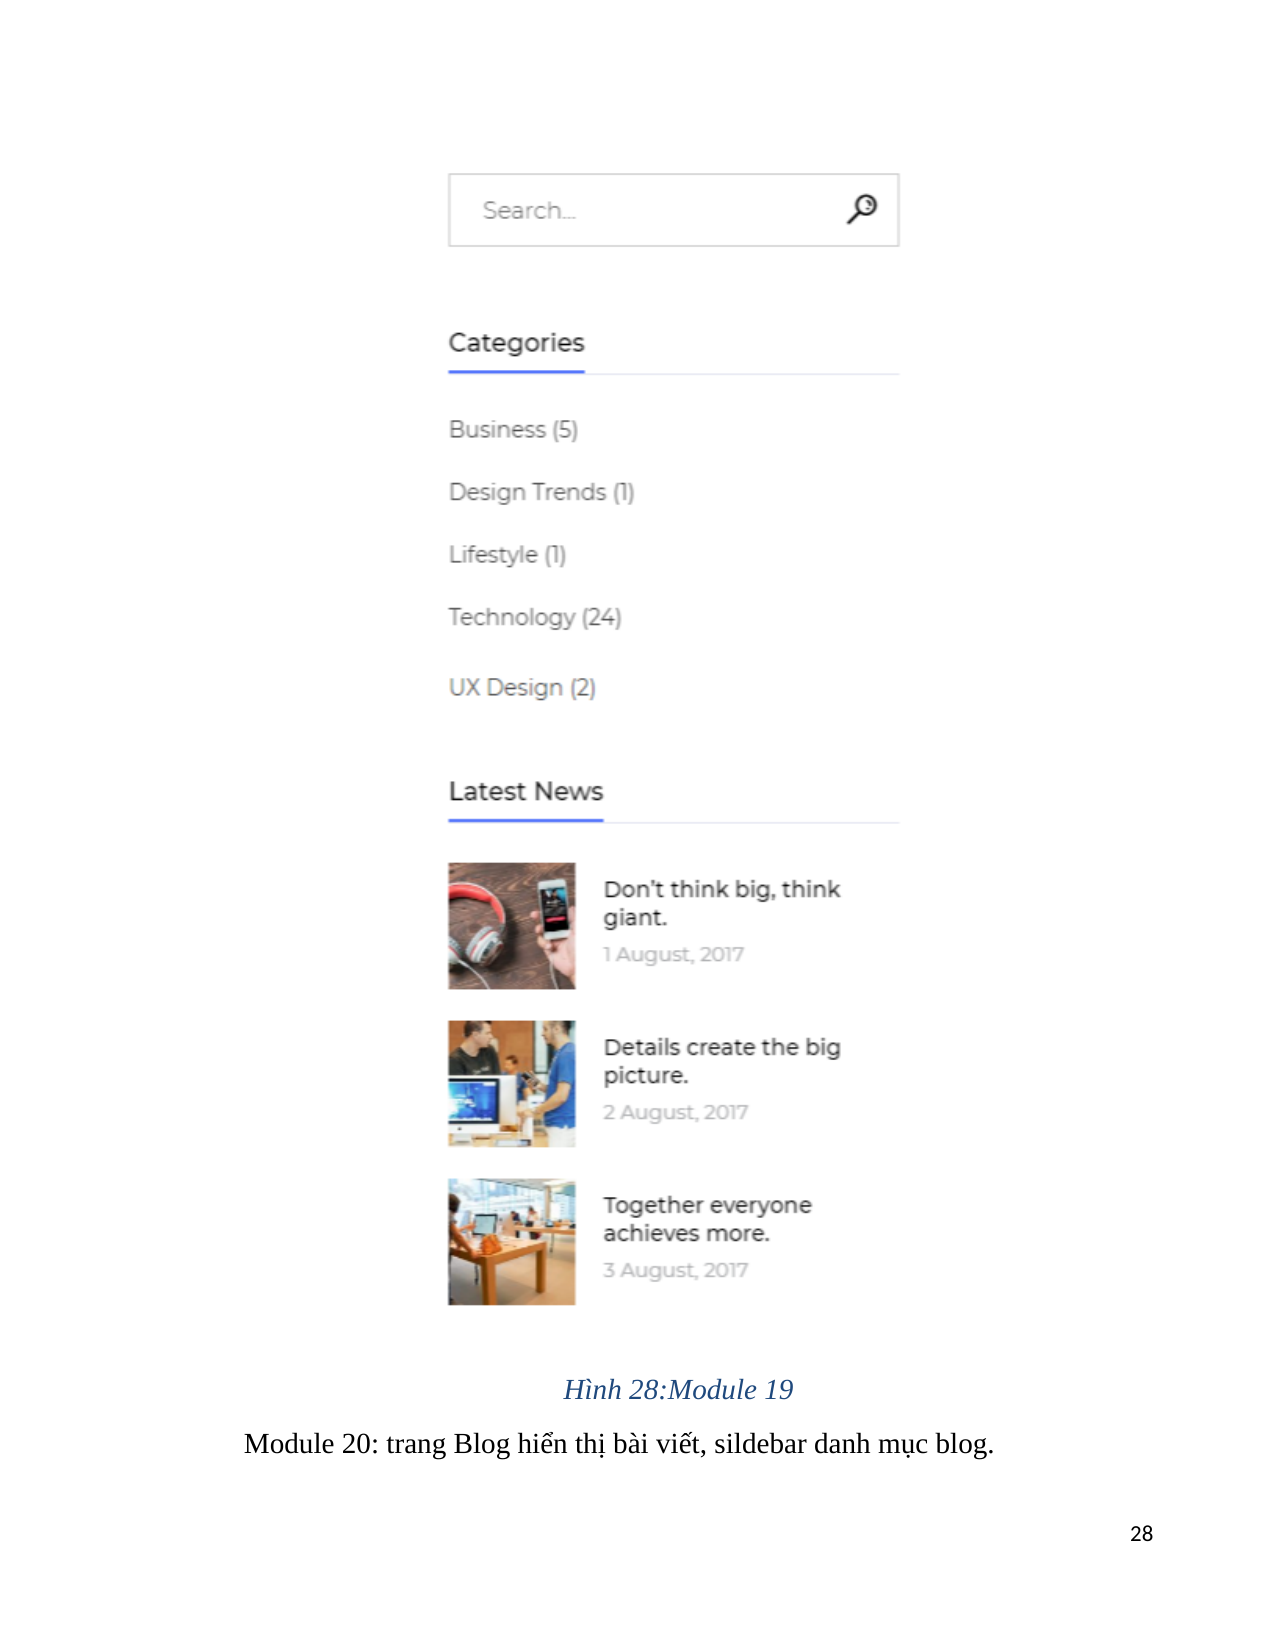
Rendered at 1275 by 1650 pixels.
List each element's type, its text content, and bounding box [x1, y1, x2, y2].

text Hình 28:Module 19 [206, 1372, 1153, 1405]
text Module 20: trang Blog hiển thị bài viết, sildebar danh mục blog. [244, 1426, 1153, 1460]
picture [434, 147, 963, 1343]
